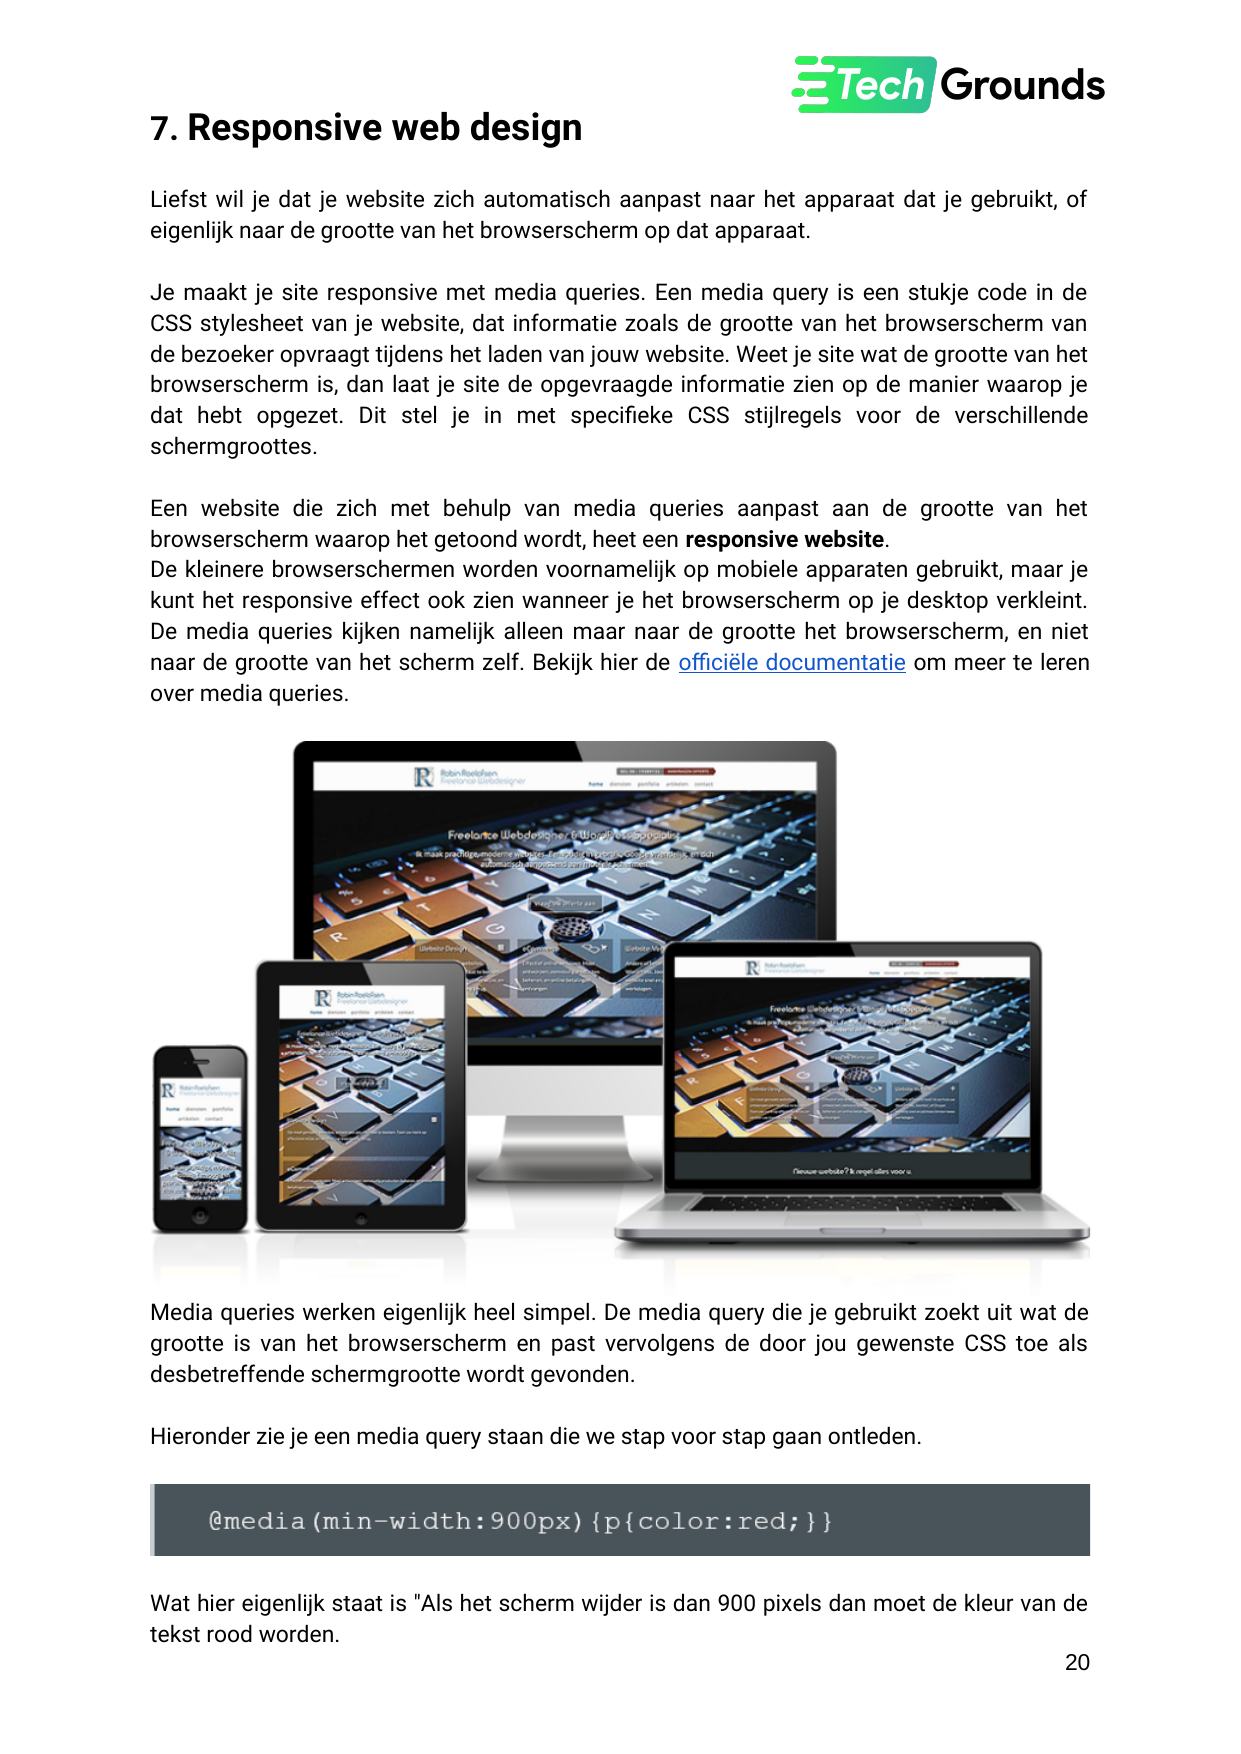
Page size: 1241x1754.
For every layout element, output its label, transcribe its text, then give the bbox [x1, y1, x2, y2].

text 7. Responsive web design [150, 105, 1090, 149]
text Liefst wil je dat je website zich automatisch aanpast naar het apparaat dat je gebruikt, of eigenlijk naar de grootte van het browserscherm op dat apparaat. [150, 187, 1090, 244]
text Hieronder zie je een media query staan die we stap voor stap gaan ontleden. [150, 1423, 1090, 1450]
text Wat hier eigenlijk staat is "Als het scherm wijder is dan 900 pixels dan moet de kleur van de tekst rood worden. [150, 1590, 1090, 1648]
picture [150, 1484, 1091, 1556]
text Je maakt je site responsive met media queries. Een media query is een stukje code in de CSS stylesheet van je website, dat informatie zoals de grootte van het browserscherm van de bezoeker opvraagt tijdens het laden van jouw website. Weet je site wat de grootte van het browserscherm is, dan laat je site de opgevraagde informatie zien op de manier waarop je dat hebt opgezet. Dit stel je in met specifieke CSS stijlregels voor de verschillende schermgroottes. [150, 279, 1090, 460]
text Media queries werken eigenlijk heel simpel. De media query die je gebruikt zoekt uit wat de grootte is van het browserscherm en past vervolgens de door jou gewenste CSS toe als desbetreffende schermgrootte wordt gevonden. [150, 1299, 1090, 1388]
picture [150, 741, 1091, 1296]
text Een website die zich met behulp van media queries aanpast aan de grootte van het browserscherm waarop het getoond wordt, heet een responsive website. [150, 495, 1090, 553]
picture [788, 42, 1109, 128]
text De kleinere browserschermen worden voornamelijk op mobiele apparaten gebruikt, maar je kunt het responsive effect ook zien wanneer je het browserscherm op je desktop verkleint. De media queries kijken namelijk alleen maar naar de grootte het browserscherm, en niet naar de grootte van het scherm zelf. Bekijk hier de officiële documentatie om meer te leren over media queries. [150, 557, 1090, 707]
